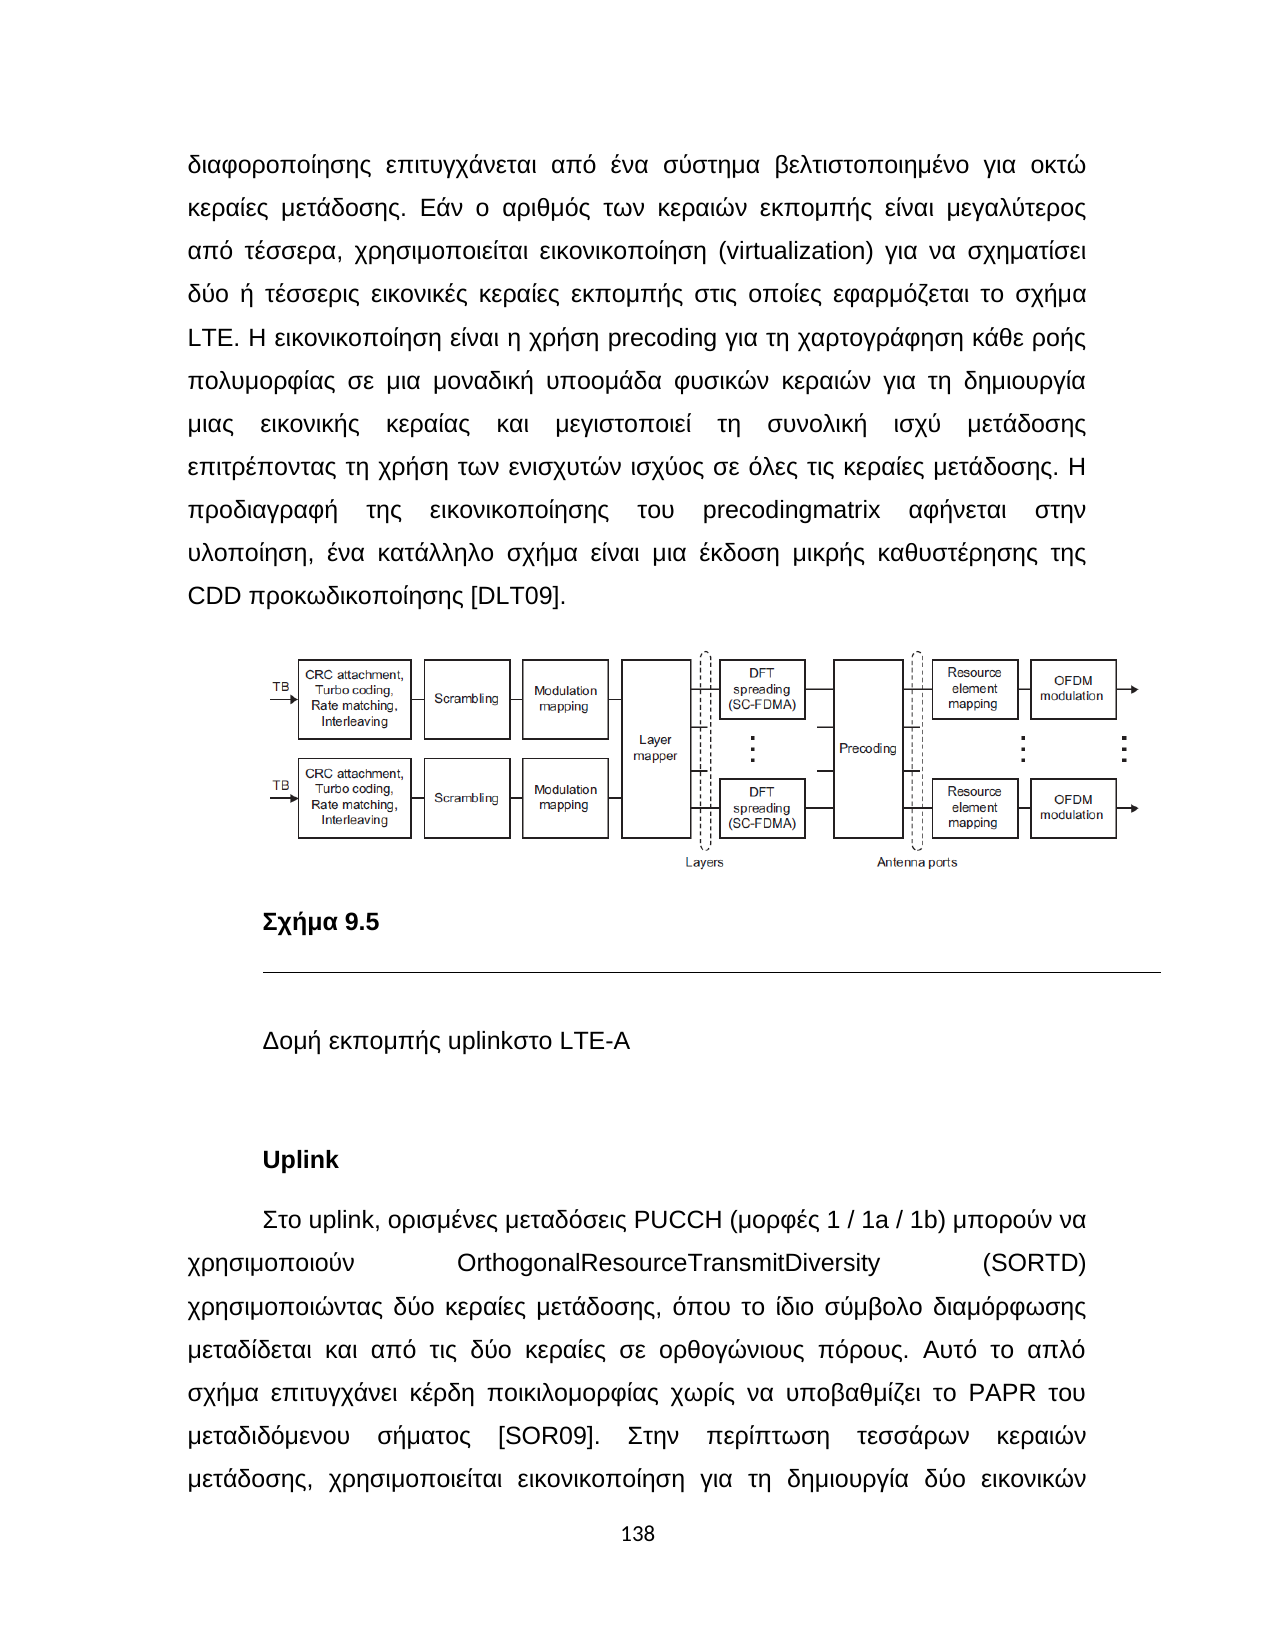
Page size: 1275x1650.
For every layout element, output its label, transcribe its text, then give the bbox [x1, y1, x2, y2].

text Uplink [187, 1145, 1087, 1174]
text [187, 1205, 1087, 1493]
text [187, 150, 1087, 610]
text Δομή εκπομπής uplinkστο LTE-A [187, 1026, 1087, 1054]
text Σχήμα 9.5 [187, 907, 1087, 936]
picture [262, 641, 1163, 877]
picture [262, 967, 1163, 978]
